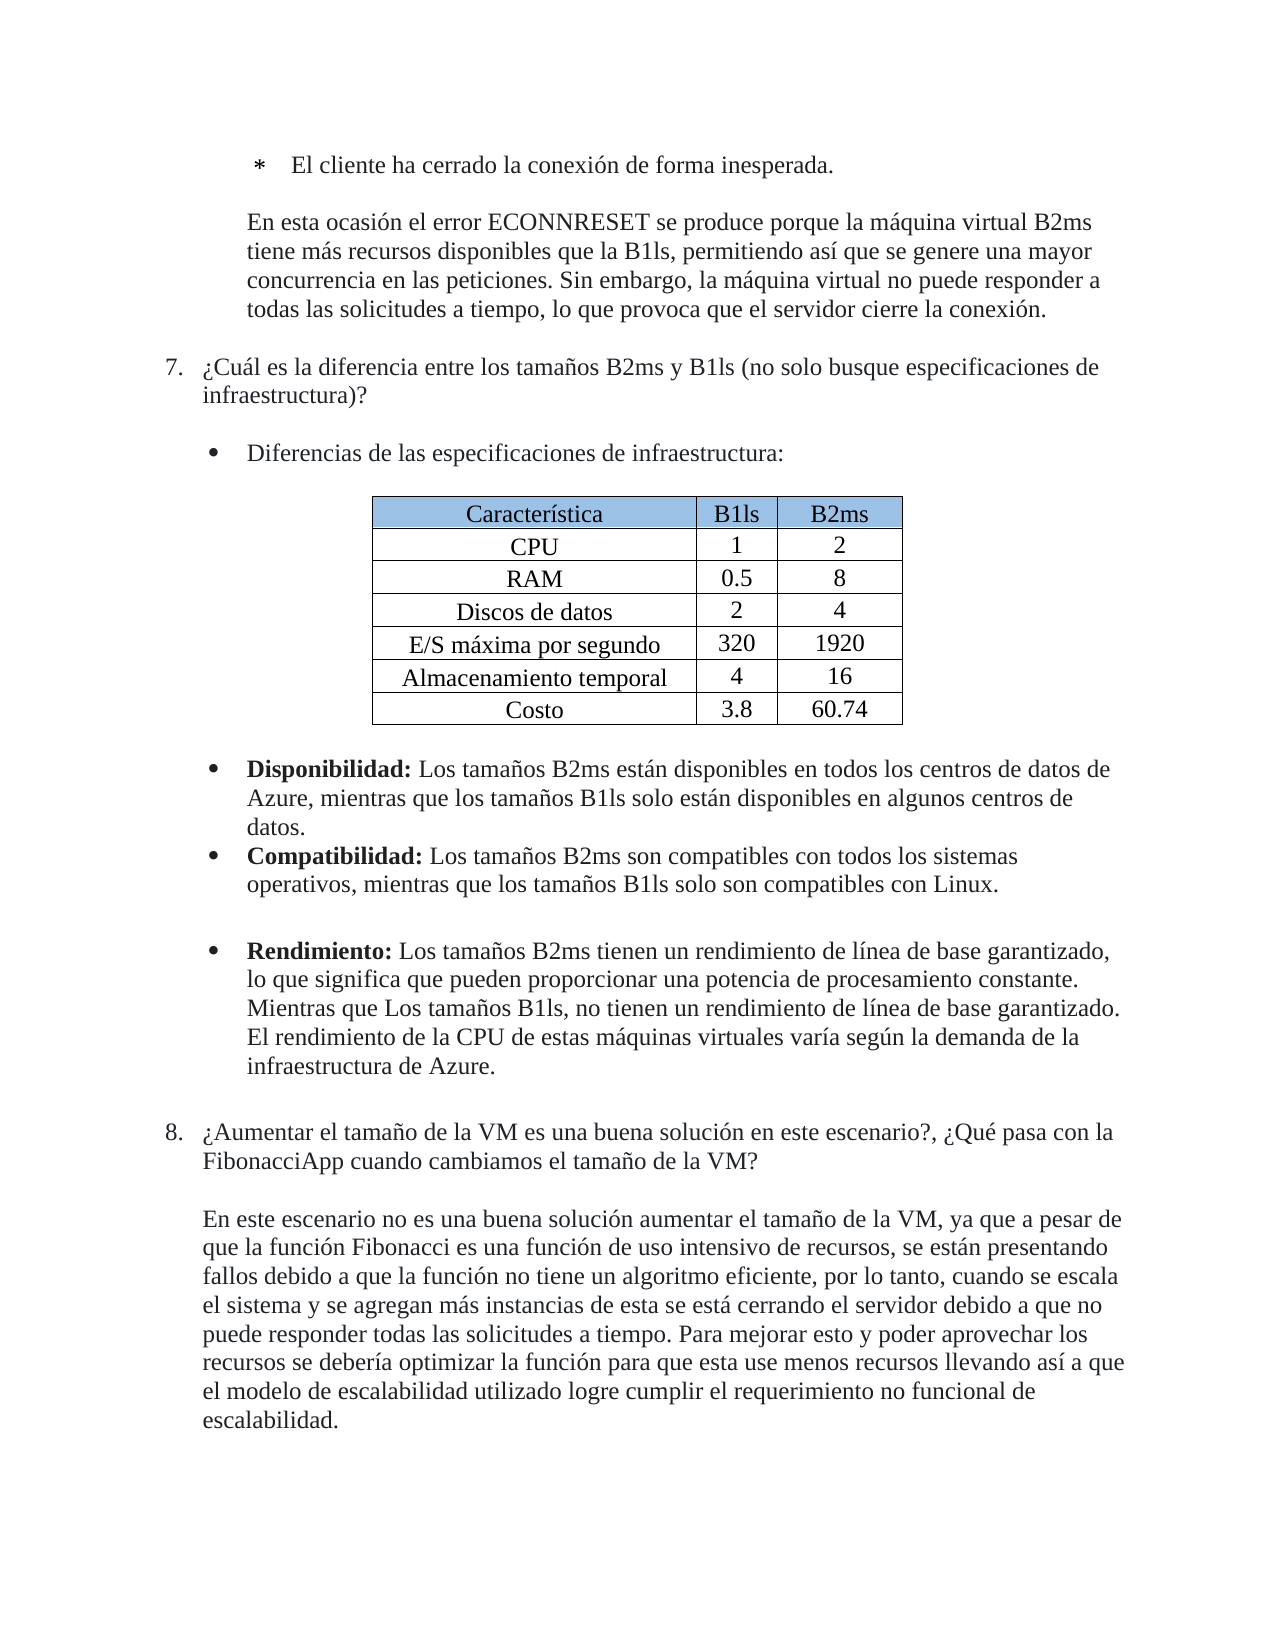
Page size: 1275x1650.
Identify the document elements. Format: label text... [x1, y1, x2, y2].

list ¿Aumentar el tamaño de la VM es una buena solución en este escenario?, ¿Qué pasa con la FibonacciApp cuando cambiamos el tamaño de la VM? [165, 1117, 1125, 1174]
table_header Característica [373, 497, 696, 527]
table_cell 16 [778, 660, 902, 692]
list Compatibilidad: Los tamaños B2ms son compatibles con todos los sistemas operativos, mientras que los tamaños B1ls solo son compatibles con Linux. [209, 841, 1125, 898]
table_cell 2 [778, 529, 902, 560]
table_cell 1 [697, 529, 777, 560]
table_cell Costo [373, 693, 696, 724]
table_cell 2 [697, 594, 777, 626]
table_header B1ls [697, 497, 777, 527]
table_cell 320 [697, 627, 777, 659]
text En este escenario no es una buena solución aumentar el tamaño de la VM, ya que a pesar de que la función Fibonacci es una función de uso intensivo de recursos, se están presentando fallos debido a que la función no tiene un algoritmo eficiente, por lo tanto, cuando se escala el sistema y se agregan más instancias de esta se está cerrando el servidor debido a que no puede responder todas las solicitudes a tiempo. Para mejorar esto y poder aprovechar los recursos se debería optimizar la función para que esta use menos recursos llevando así a que el modelo de escalabilidad utilizado logre cumplir el requerimiento no funcional de escalabilidad. [202, 1204, 1125, 1434]
table_cell 60.74 [778, 693, 902, 724]
table_header B2ms [778, 497, 902, 527]
table_cell 4 [778, 594, 902, 626]
table_cell 0.5 [697, 561, 777, 593]
list Disponibilidad: Los tamaños B2ms están disponibles en todos los centros de datos de Azure, mientras que los tamaños B1ls solo están disponibles en algunos centros de datos. [209, 754, 1125, 841]
table_cell Discos de datos [373, 594, 696, 626]
table_cell CPU [373, 529, 696, 560]
list Rendimiento: Los tamaños B2ms tienen un rendimiento de línea de base garantizado, lo que significa que pueden proporcionar una potencia de procesamiento constante. Mientras que Los tamaños B1ls, no tienen un rendimiento de línea de base garantizado. El rendimiento de la CPU de estas máquinas virtuales varía según la demanda de la infraestructura de Azure. [209, 936, 1125, 1079]
table_cell 1920 [778, 627, 902, 659]
list El cliente ha cerrado la conexión de forma inesperada. [253, 150, 1125, 179]
table_cell E/S máxima por segundo [373, 627, 696, 659]
table_cell Almacenamiento temporal [373, 660, 696, 692]
list Diferencias de las especificaciones de infraestructura: [209, 438, 1125, 467]
table_cell 4 [697, 660, 777, 692]
table_cell RAM [373, 561, 696, 593]
table_cell 3.8 [697, 693, 777, 724]
list En esta ocasión el error ECONNRESET se produce porque la máquina virtual B2ms tiene más recursos disponibles que la B1ls, permitiendo así que se genere una mayor concurrencia en las peticiones. Sin embargo, la máquina virtual no puede responder a todas las solicitudes a tiempo, lo que provoca que el servidor cierre la conexión. [247, 207, 1125, 322]
table_cell 8 [778, 561, 902, 593]
list ¿Cuál es la diferencia entre los tamaños B2ms y B1ls (no solo busque especificaciones de infraestructura)? [165, 352, 1125, 409]
